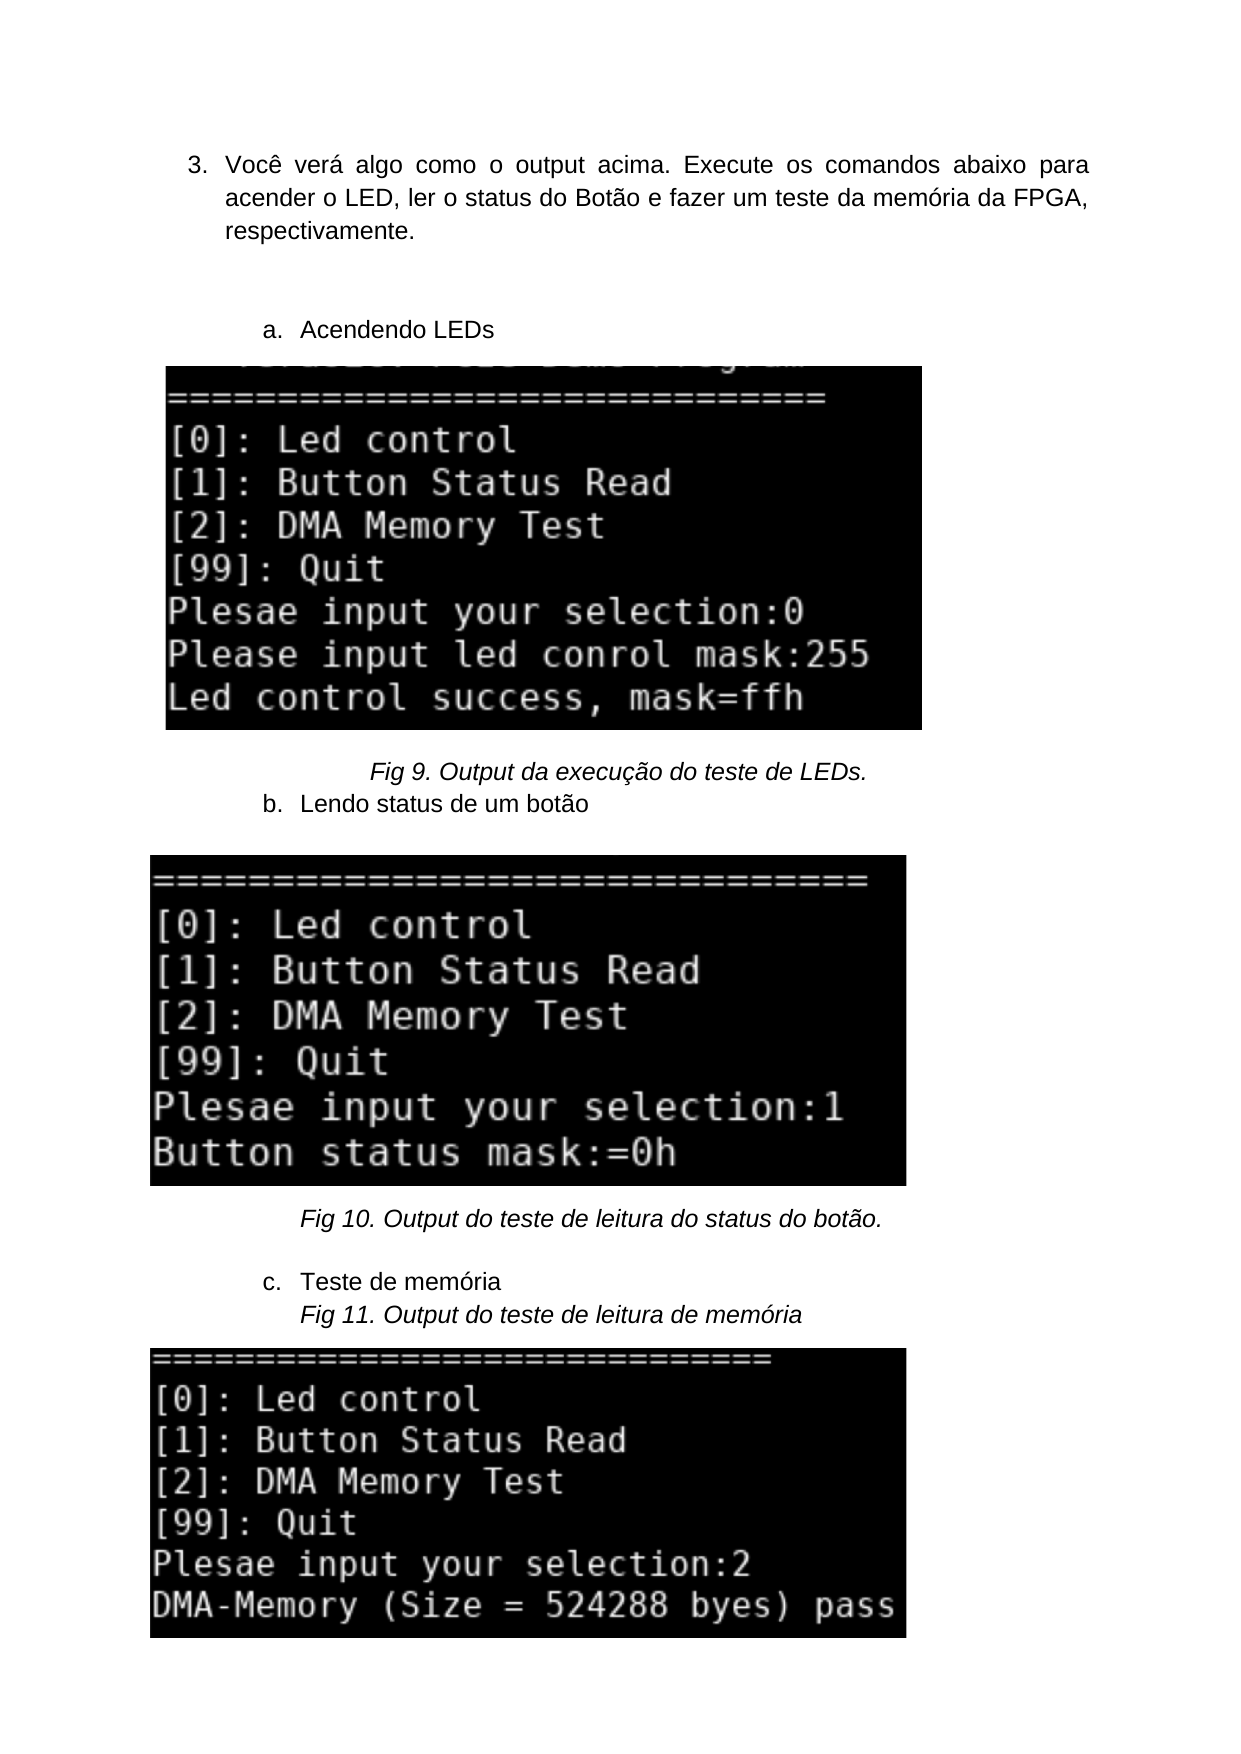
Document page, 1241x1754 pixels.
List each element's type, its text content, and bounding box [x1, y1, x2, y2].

list Você verá algo como o output acima. Execute os comandos abaixo para acender o LED, ler o status do Botão e fazer um teste da memória da FPGA, respectivamente. [187, 150, 1090, 245]
picture [150, 855, 907, 1186]
list Teste de memória [262, 1267, 1090, 1296]
picture [165, 366, 922, 730]
list Acendendo LEDs [262, 315, 1090, 344]
picture [150, 1348, 907, 1638]
text Fig 11. Output do teste de leitura de memória [300, 1300, 1090, 1329]
